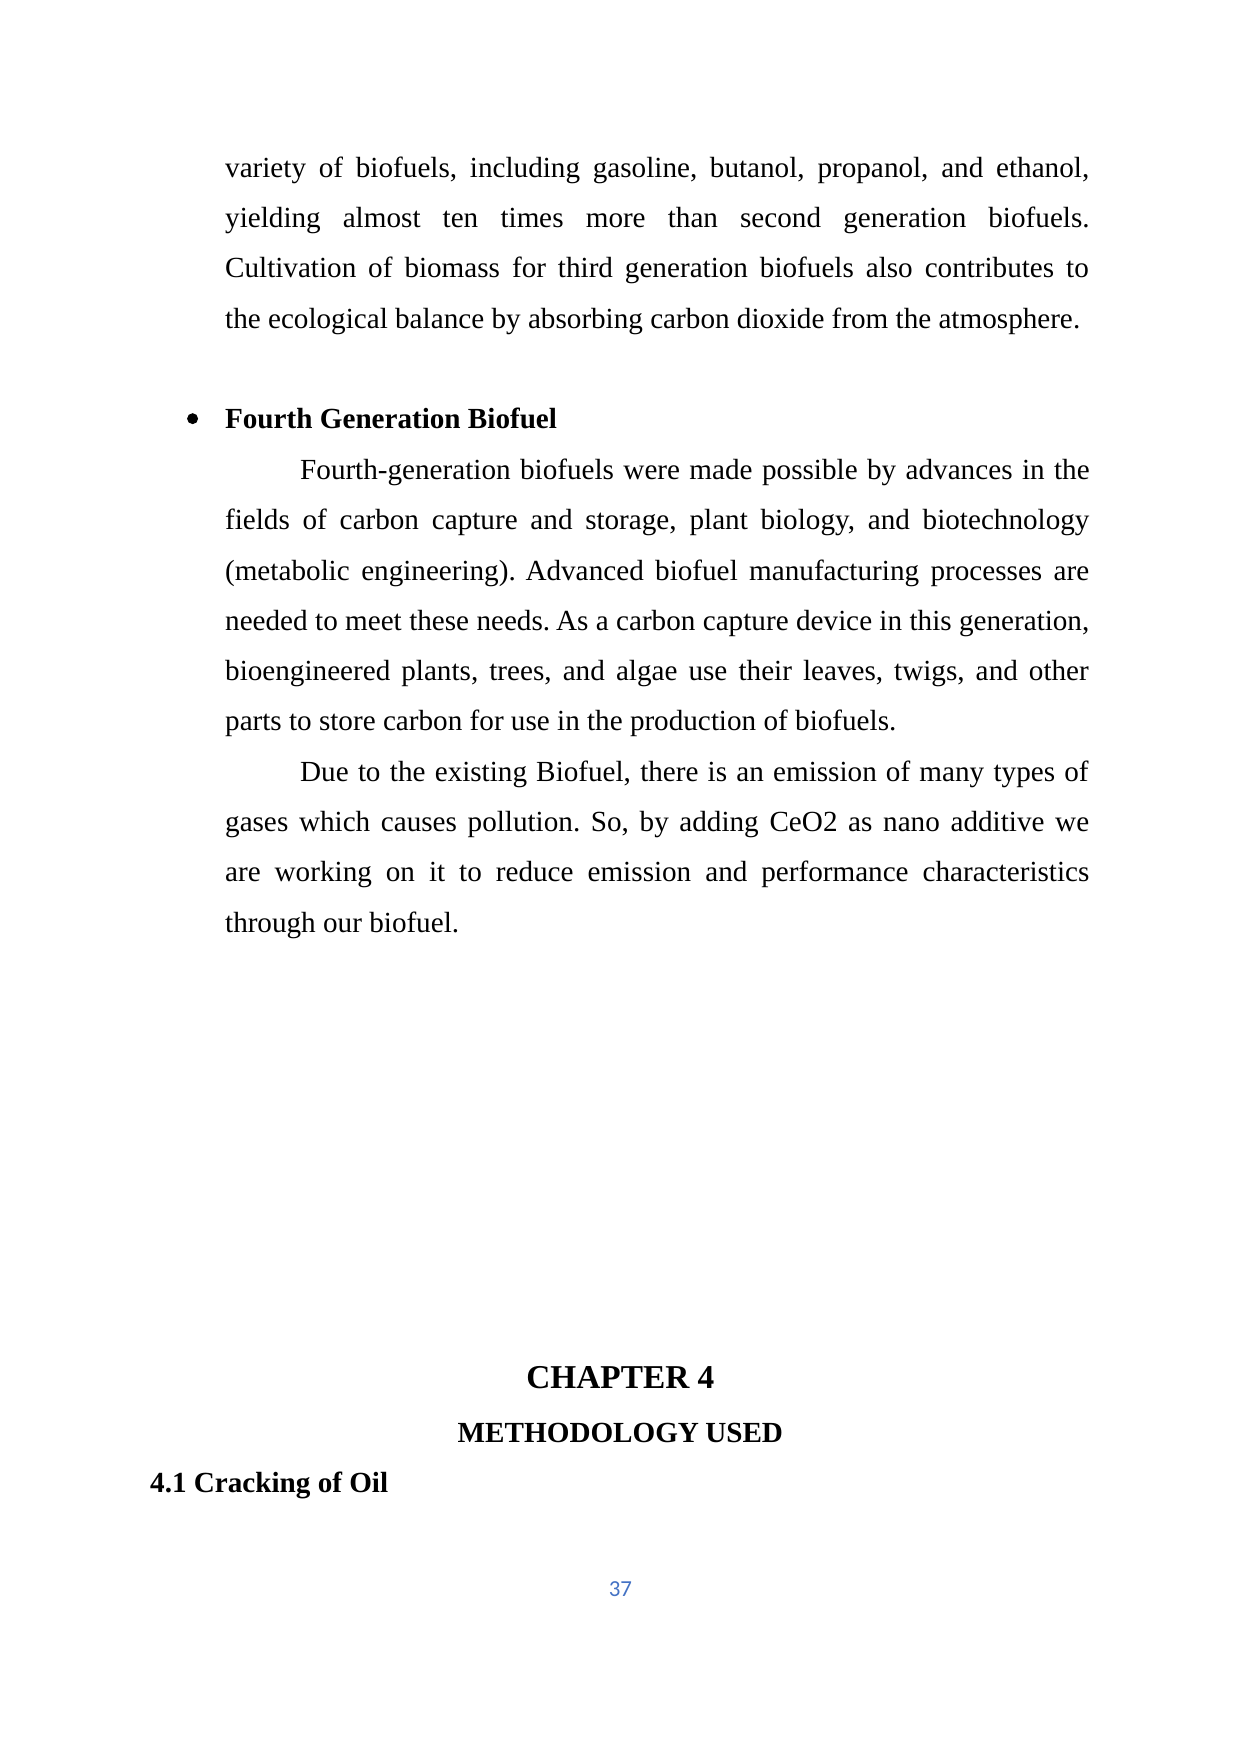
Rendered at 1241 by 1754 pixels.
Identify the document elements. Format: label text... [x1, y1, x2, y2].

text Fourth-generation biofuels were made possible by advances in the fields of carbon capture and storage, plant biology, and biotechnology (metabolic engineering). Advanced biofuel manufacturing processes are needed to meet these needs. As a carbon capture device in this generation, bioengineered plants, trees, and algae use their leaves, twigs, and other parts to store carbon for use in the production of biofuels. [225, 452, 1090, 737]
text 4.1 Cracking of Oil [150, 1465, 1090, 1499]
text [225, 150, 1090, 334]
text Due to the existing Biofuel, there is an emission of many types of gases which causes pollution. So, by adding CeO2 as nano additive we are working on it to reduce emission and performance characteristics through our biofuel. [225, 754, 1090, 938]
text METHODOLOGY USED [150, 1415, 1090, 1449]
text CHAPTER 4 [150, 1358, 1090, 1396]
list Fourth Generation Biofuel [187, 402, 1090, 435]
